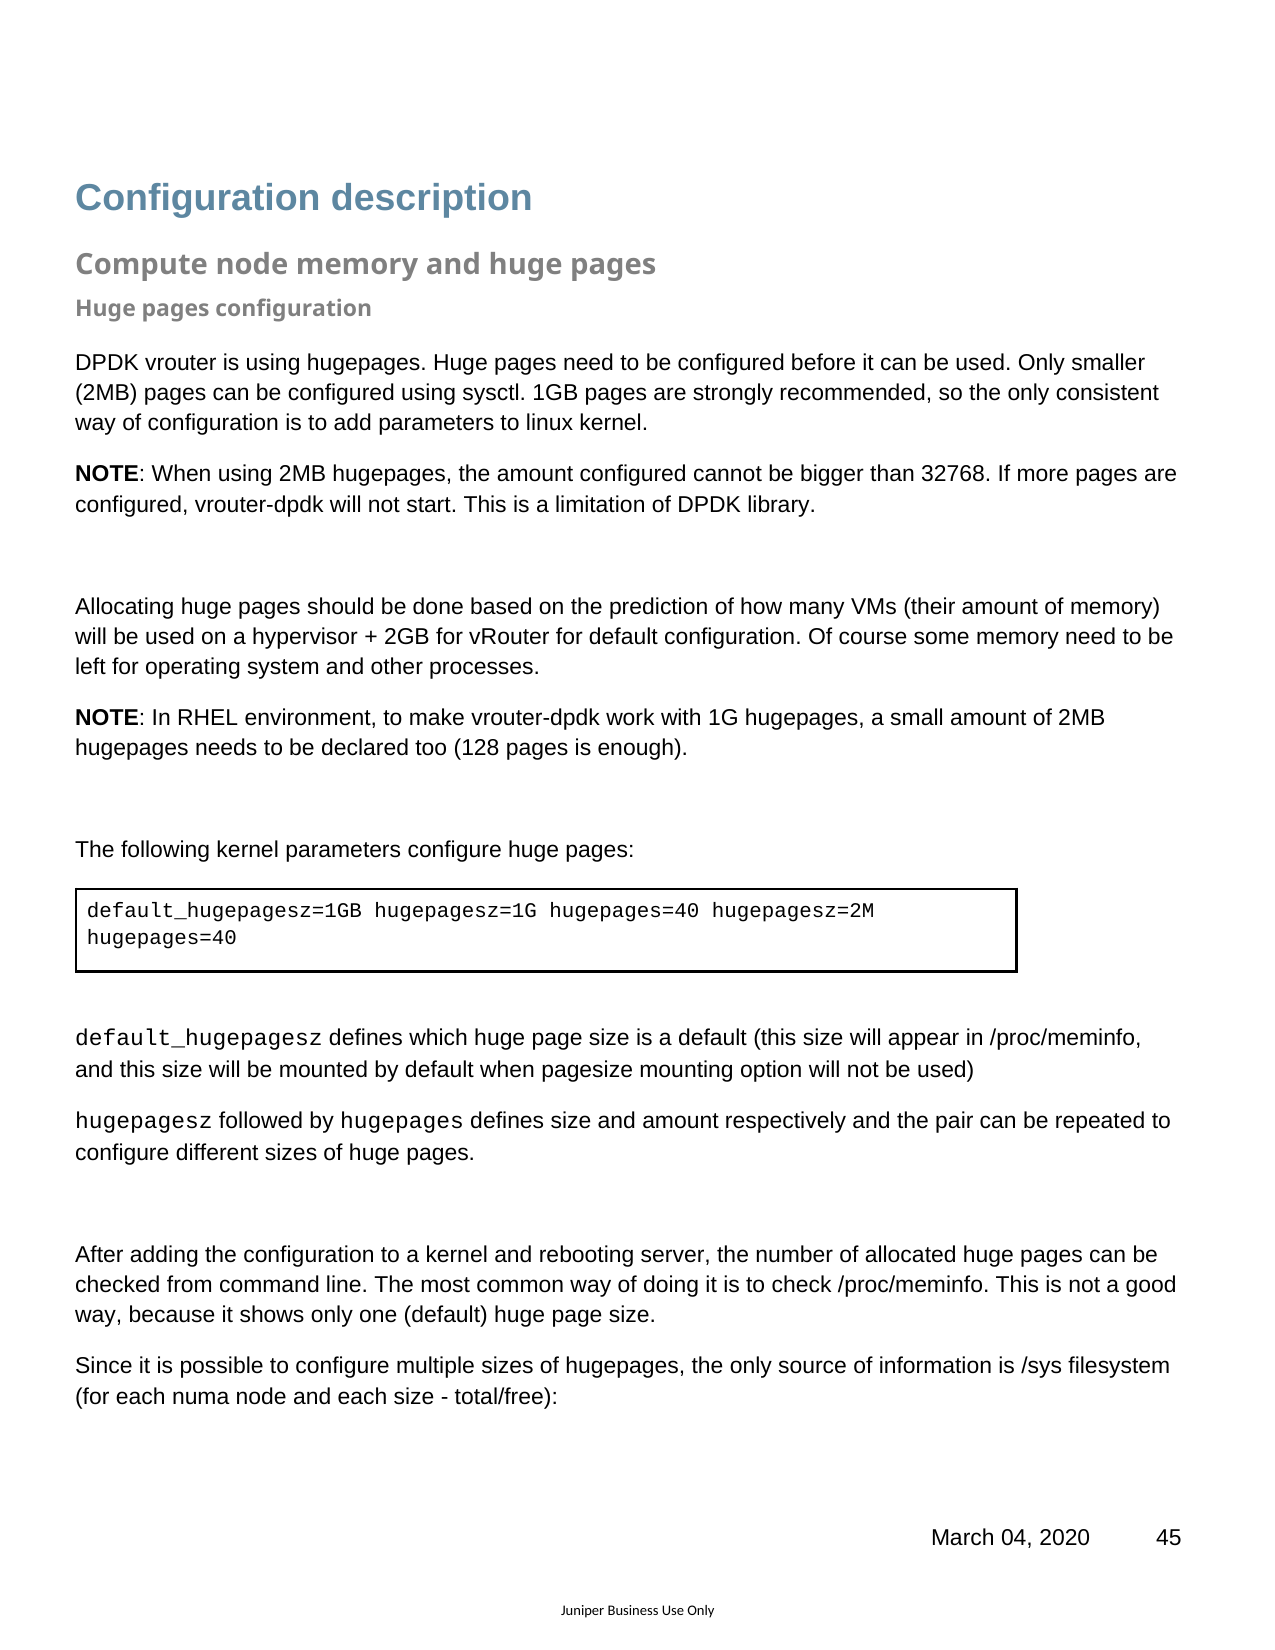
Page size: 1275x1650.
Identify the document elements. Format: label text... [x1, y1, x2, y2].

text DPDK vrouter is using hugepages. Huge pages need to be configured before it can be used. Only smaller (2MB) pages can be configured using sysctl. 1GB pages are strongly recommended, so the only consistent way of configuration is to add parameters to linux kernel. [75, 349, 1181, 436]
table_header default_hugepagesz=1GB hugepagesz=1G hugepages=40 hugepagesz=2M hugepages=40 [77, 890, 1015, 970]
subtitle Huge pages configuration [75, 292, 1181, 323]
subtitle Compute node memory and huge pages [75, 243, 1181, 283]
text default_hugepagesz defines which huge page size is a default (this size will appear in /proc/meminfo, and this size will be mounted by default when pagesize mounting option will not be used) [75, 1023, 1181, 1082]
text Since it is possible to configure multiple sizes of hugepages, the only source of information is /sys filesystem (for each numa node and each size - total/free): [75, 1352, 1181, 1409]
text hugepagesz followed by hugepages defines size and amount respectively and the pair can be repeated to configure different sizes of huge pages. [75, 1107, 1181, 1165]
text NOTE: In RHEL environment, to make vrouter-dpdk work with 1G hugepages, a small amount of 2MB hugepages needs to be declared too (128 pages is enough). [75, 704, 1181, 761]
text Allocating huge pages should be done based on the prediction of how many VMs (their amount of memory) will be used on a hypervisor + 2GB for vRouter for default configuration. Of course some memory need to be left for operating system and other processes. [75, 593, 1181, 679]
subtitle Configuration description [75, 175, 1181, 218]
text NOTE: When using 2MB hugepages, the amount configured cannot be bigger than 32768. If more pages are configured, vrouter-dpdk will not start. This is a limitation of DPDK library. [75, 460, 1181, 517]
text After adding the configuration to a kernel and rebooting server, the number of allocated huge pages can be checked from command line. The most common way of doing it is to check /proc/meminfo. This is not a good way, because it shows only one (default) huge page size. [75, 1241, 1181, 1328]
text The following kernel parameters configure huge pages: [75, 836, 1181, 863]
